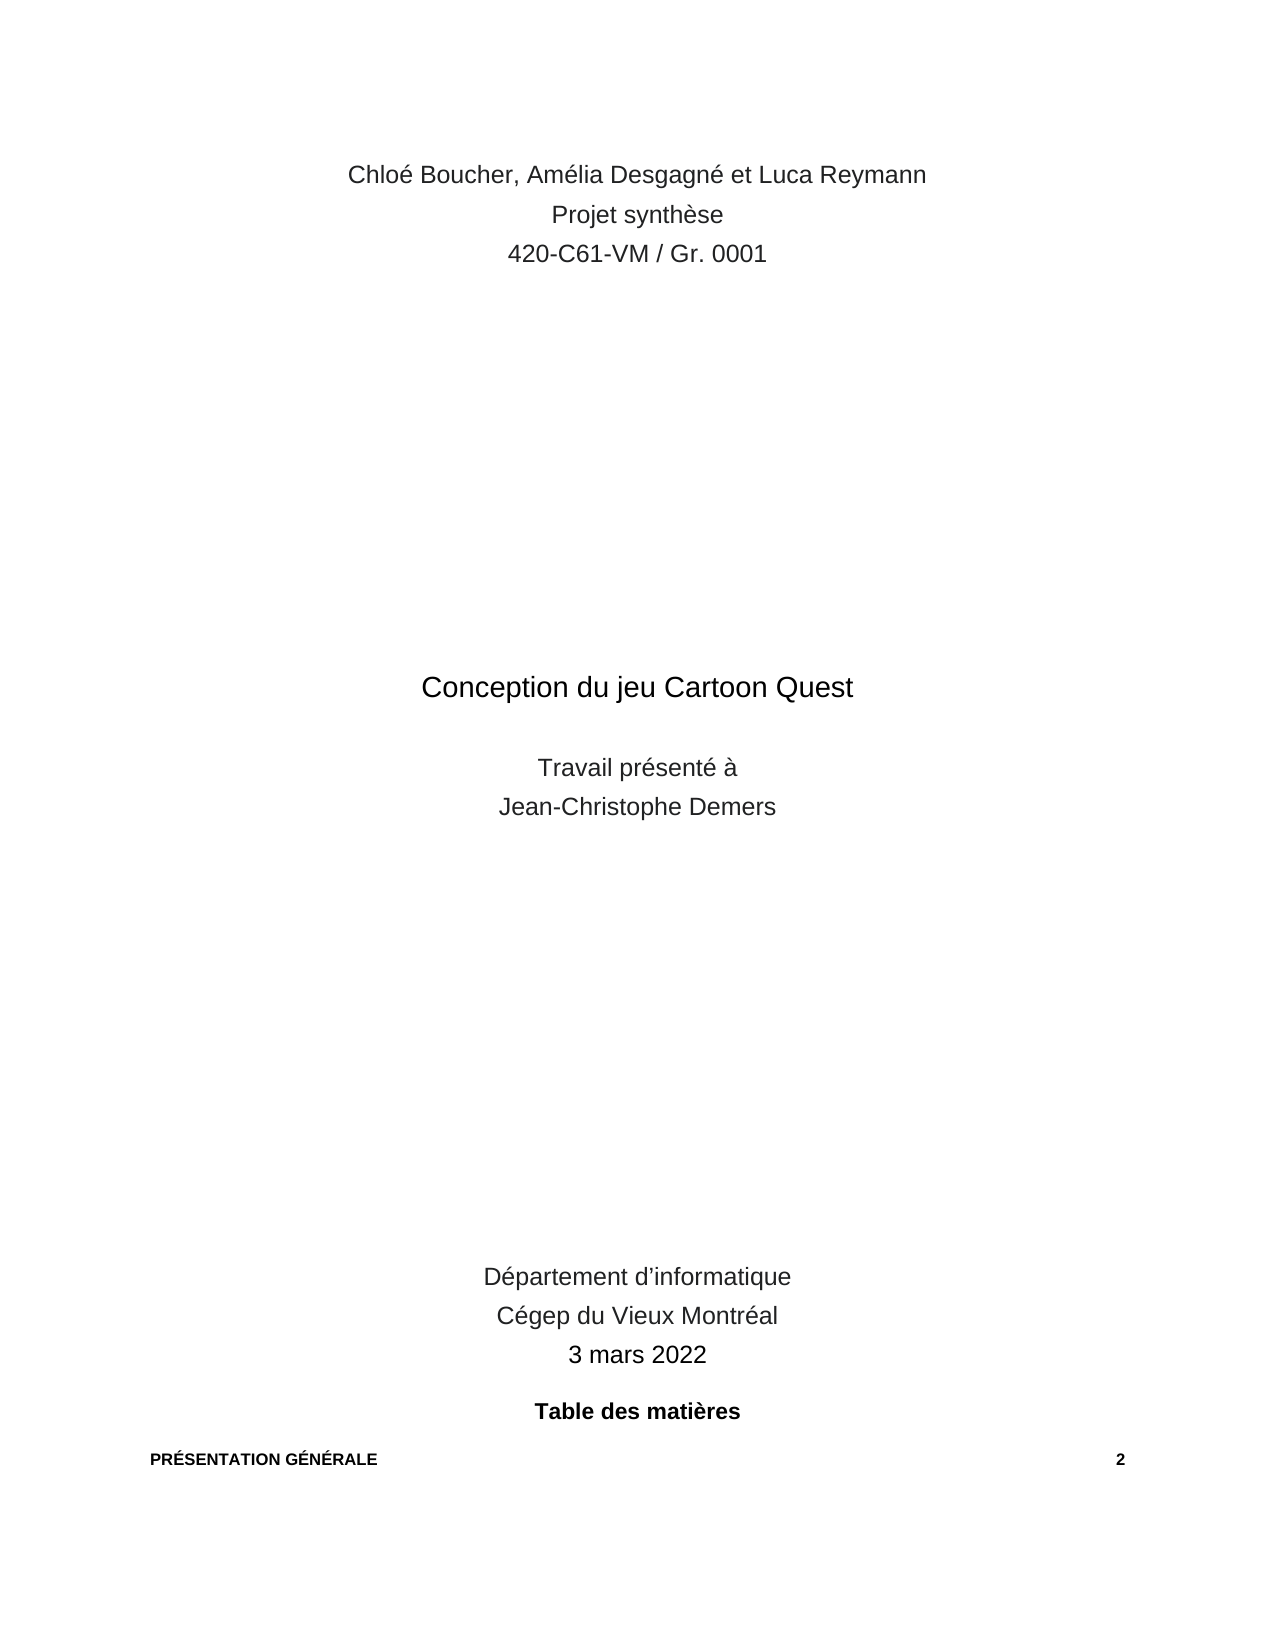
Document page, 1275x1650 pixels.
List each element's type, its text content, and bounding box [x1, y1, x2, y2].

text Département d’informatique [150, 1262, 1125, 1291]
text Jean-Christophe Demers [150, 792, 1125, 821]
text Cégep du Vieux Montréal [150, 1301, 1125, 1330]
text 420-C61-VM / Gr. 0001 [150, 239, 1125, 267]
text Projet synthèse [150, 199, 1125, 228]
text Chloé Boucher, Amélia Desgagné et Luca Reymann [150, 160, 1125, 189]
text Travail présenté à [150, 753, 1125, 781]
text Table des matières [150, 1398, 1125, 1424]
title Conception du jeu Cartoon Quest [150, 669, 1125, 703]
text 3 mars 2022 [150, 1340, 1125, 1369]
